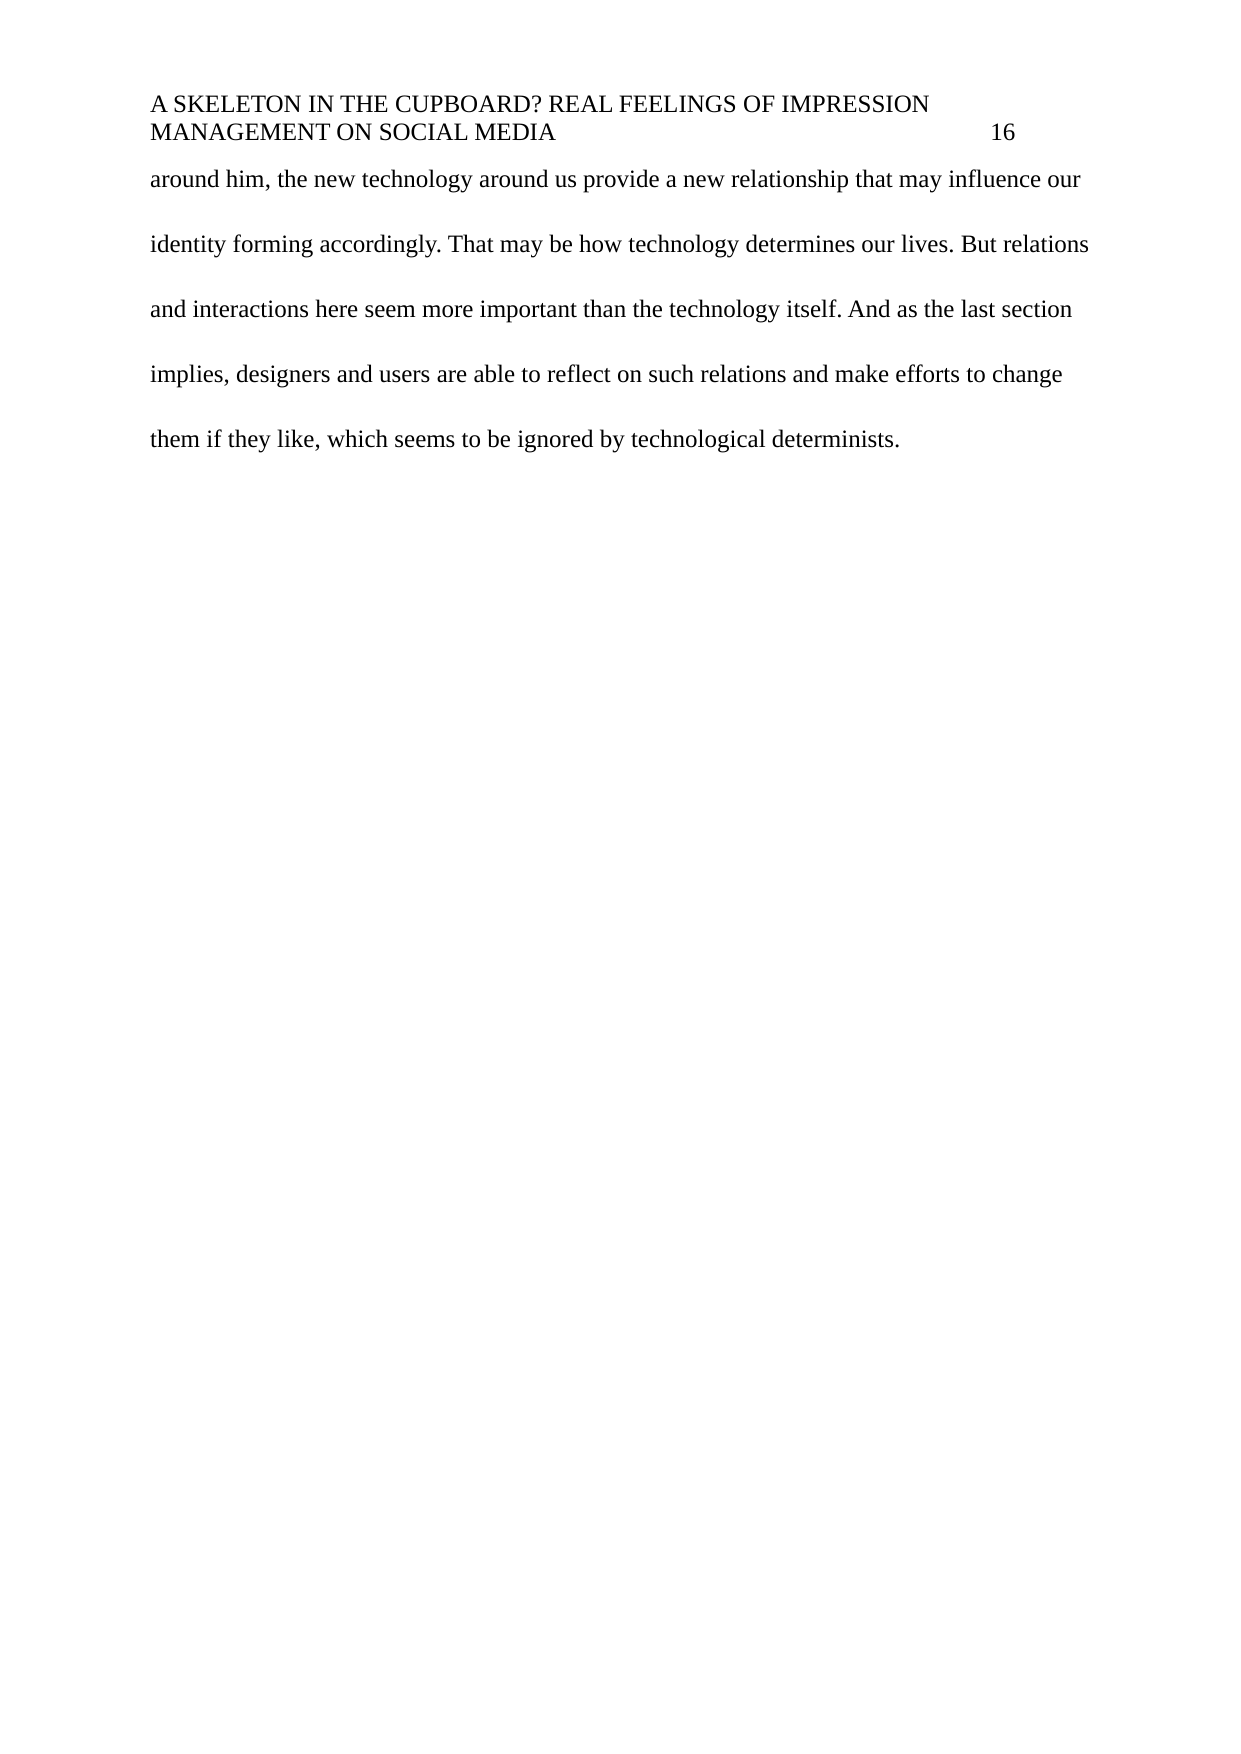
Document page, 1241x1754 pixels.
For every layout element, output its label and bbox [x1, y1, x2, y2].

text [150, 162, 1090, 454]
